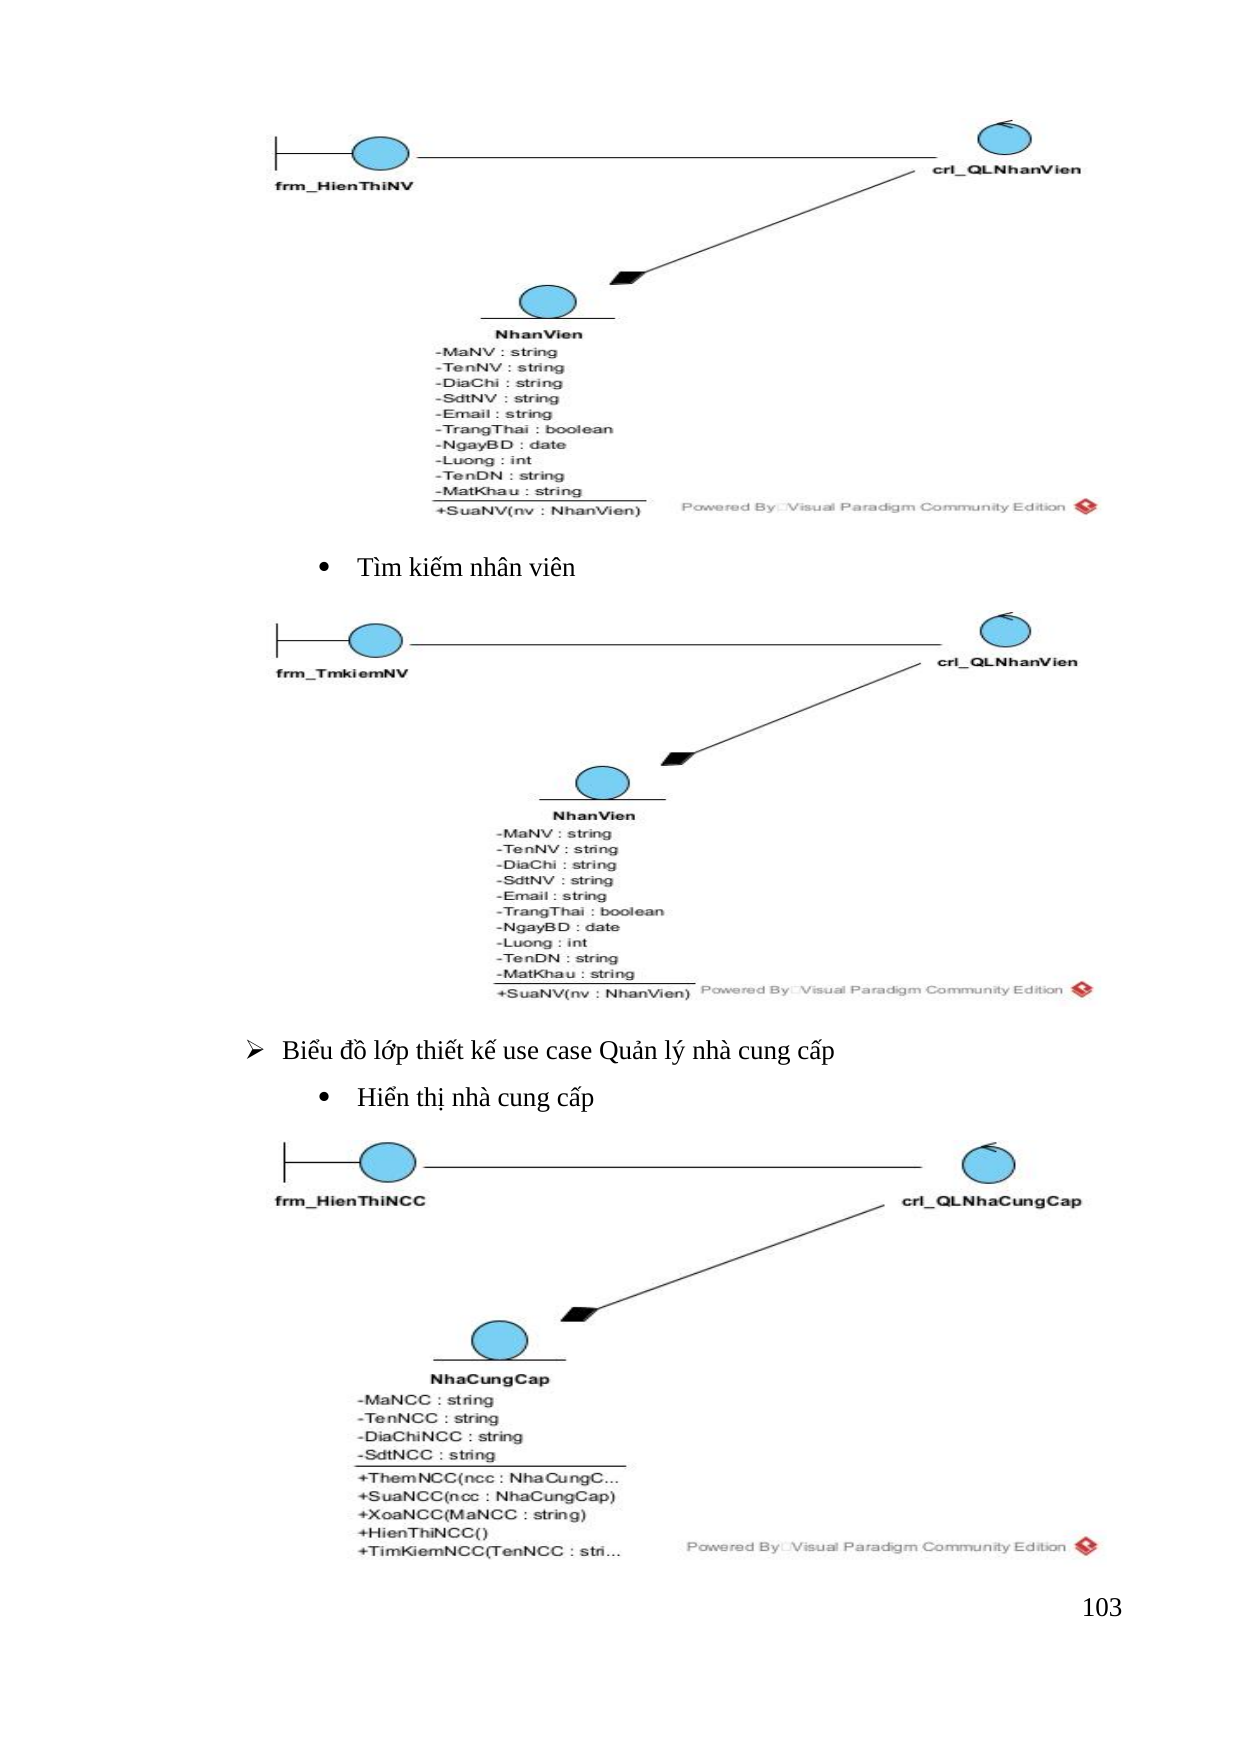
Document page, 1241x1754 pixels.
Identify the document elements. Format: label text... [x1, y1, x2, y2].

picture [265, 610, 1102, 1007]
picture [265, 1140, 1107, 1567]
list Biểu đồ lớp thiết kế use case Quản lý nhà cung cấp [244, 1034, 1122, 1066]
picture [265, 118, 1107, 524]
list Tìm kiếm nhân viên [319, 551, 1122, 583]
list Hiển thị nhà cung cấp [319, 1081, 1122, 1112]
